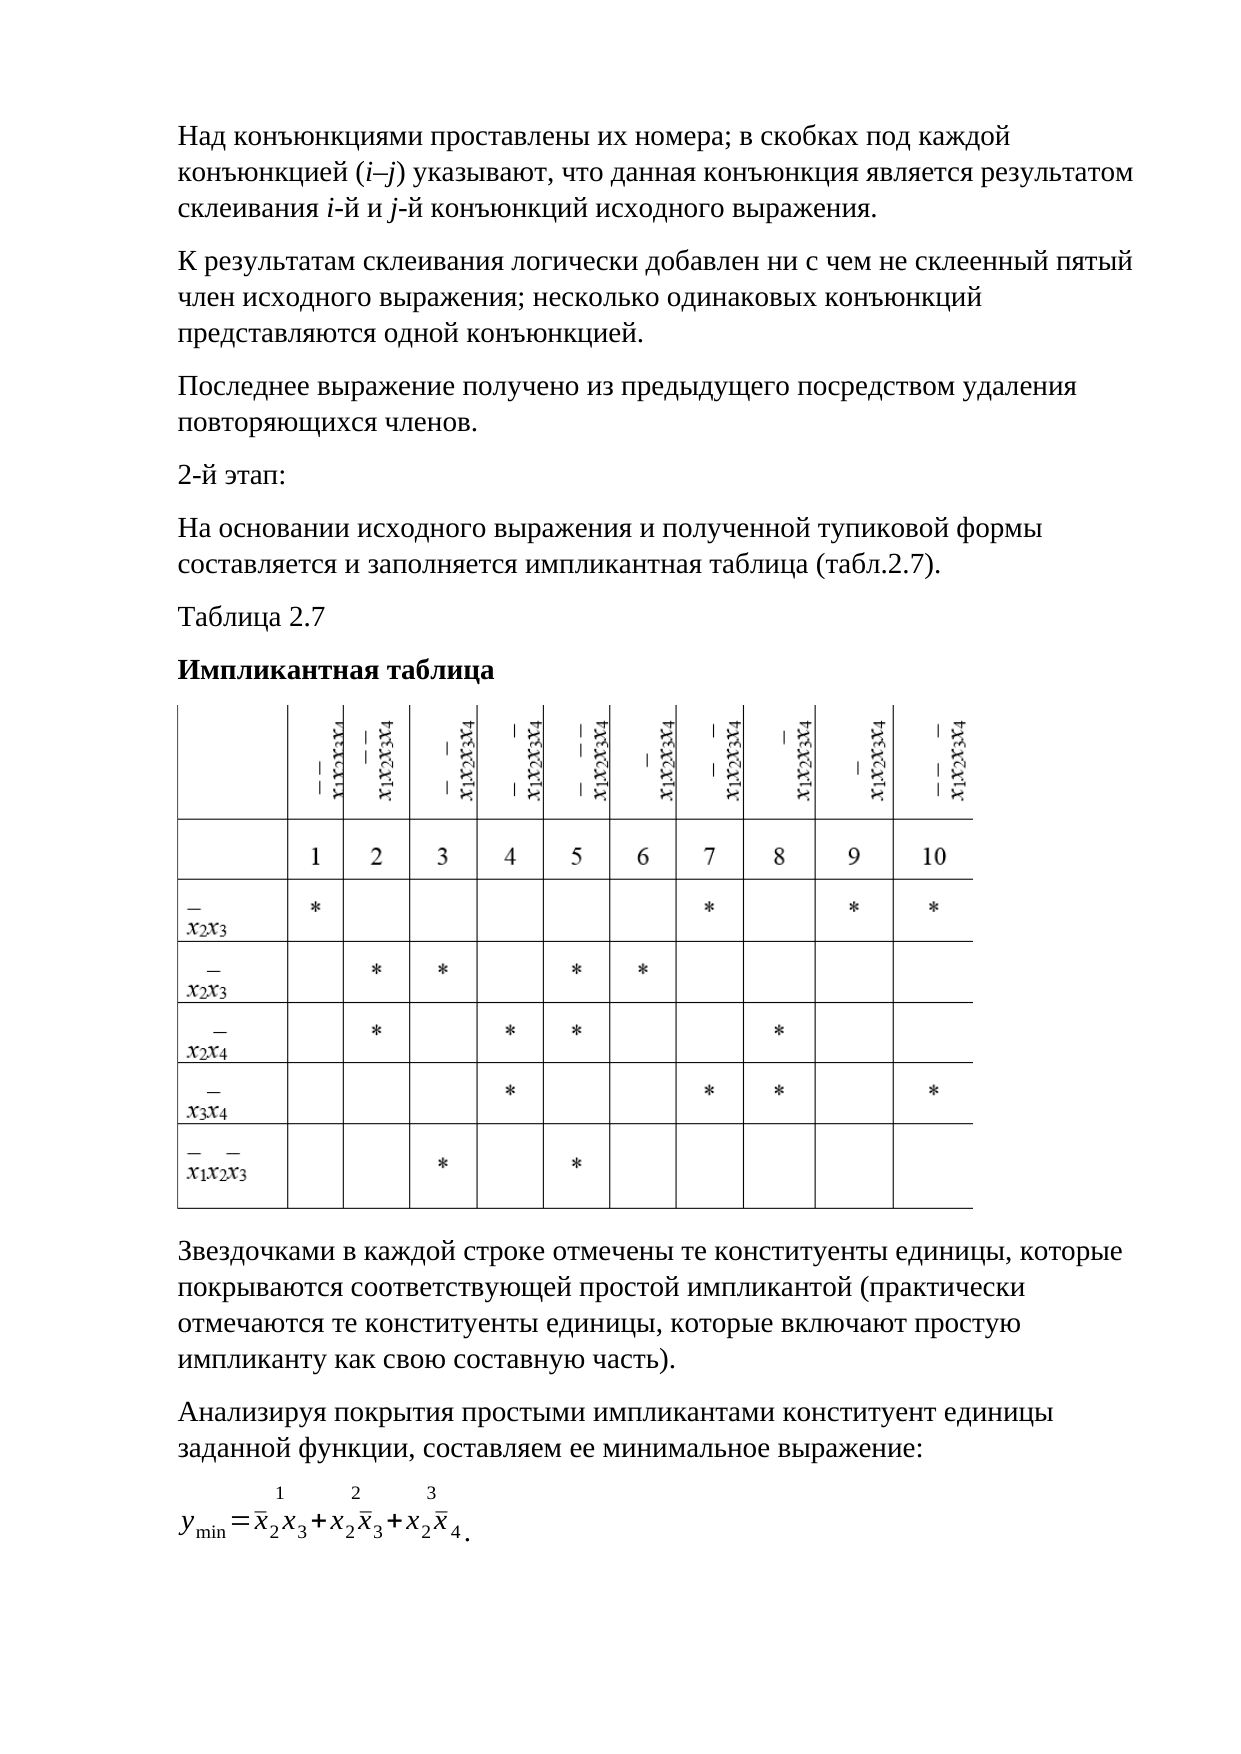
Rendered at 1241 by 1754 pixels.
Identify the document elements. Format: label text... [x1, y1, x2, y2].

text 2-й этап: [177, 457, 1152, 491]
text Анализируя покрытия простыми импликантами конституент единицы заданной функции, составляем ее минимальное выражение: [177, 1394, 1152, 1464]
text Импликантная таблица [177, 652, 1152, 685]
picture [177, 705, 973, 1210]
text К результатам склеивания логически добавлен ни с чем не склеенный пятый член исходного выражения; несколько одинаковых конъюнкций представляются одной конъюнкцией. [177, 243, 1152, 349]
text Последнее выражение получено из предыдущего посредством удаления повторяющихся членов. [177, 368, 1152, 438]
text . [177, 1483, 1152, 1548]
text Таблица 2.7 [177, 599, 1152, 633]
text На основании исходного выражения и полученной тупиковой формы составляется и заполняется импликантная таблица (табл.2.7). [177, 510, 1152, 580]
text Звездочками в каждой строке отмечены те конституенты единицы, которые покрываются соответствующей простой импликантой (практически отмечаются те конституенты единицы, которые включают простую импликанту как свою составную часть). [177, 1233, 1152, 1375]
text Над конъюнкциями проставлены их номера; в скобках под каждой конъюнкцией (i–j) указывают, что данная конъюнкция является результатом склеивания i-й и j-й конъюнкций исходного выражения. [177, 118, 1152, 224]
